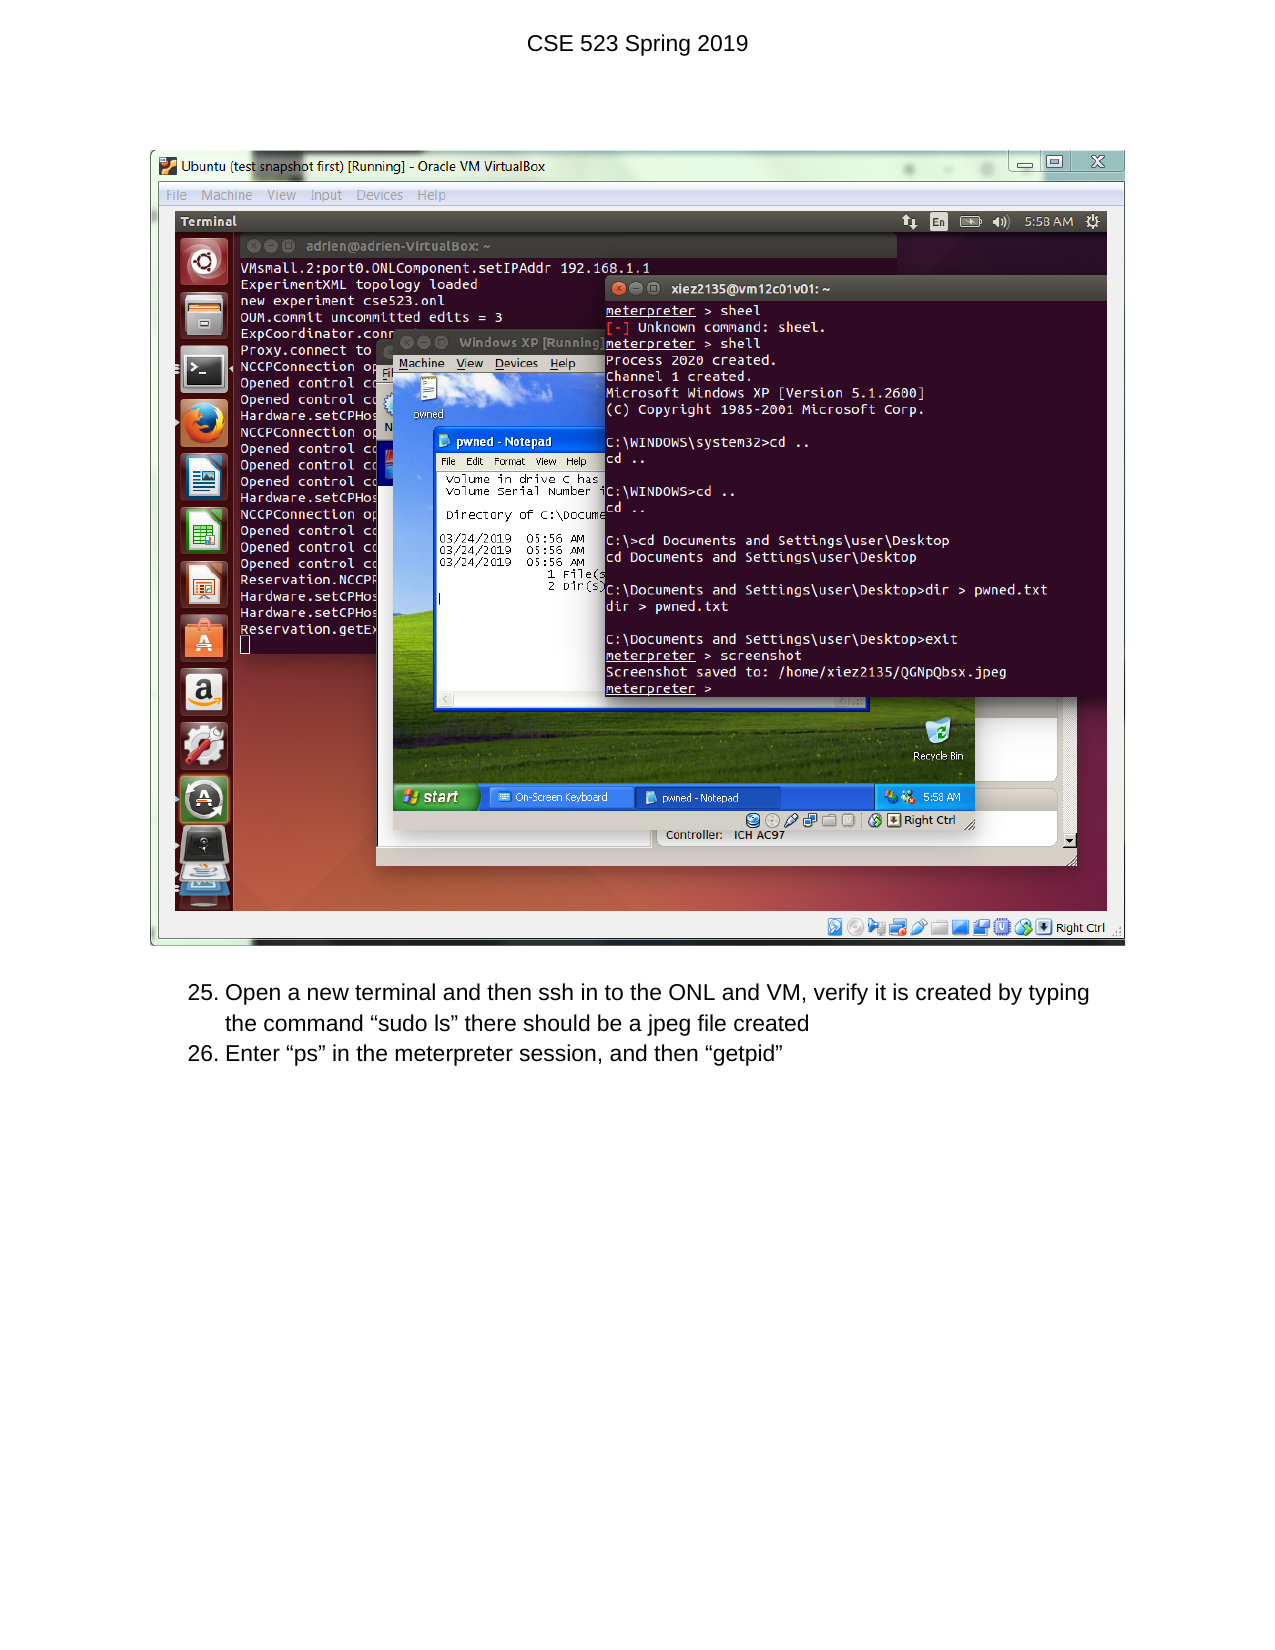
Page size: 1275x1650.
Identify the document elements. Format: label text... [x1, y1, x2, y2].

list Open a new terminal and then ssh in to the ONL and VM, verify it is created by typing the command “sudo ls” there should be a jpeg file created [187, 979, 1125, 1036]
list Enter “ps” in the meterpreter session, and then “getpid” [187, 1040, 1125, 1066]
picture [150, 150, 1125, 946]
